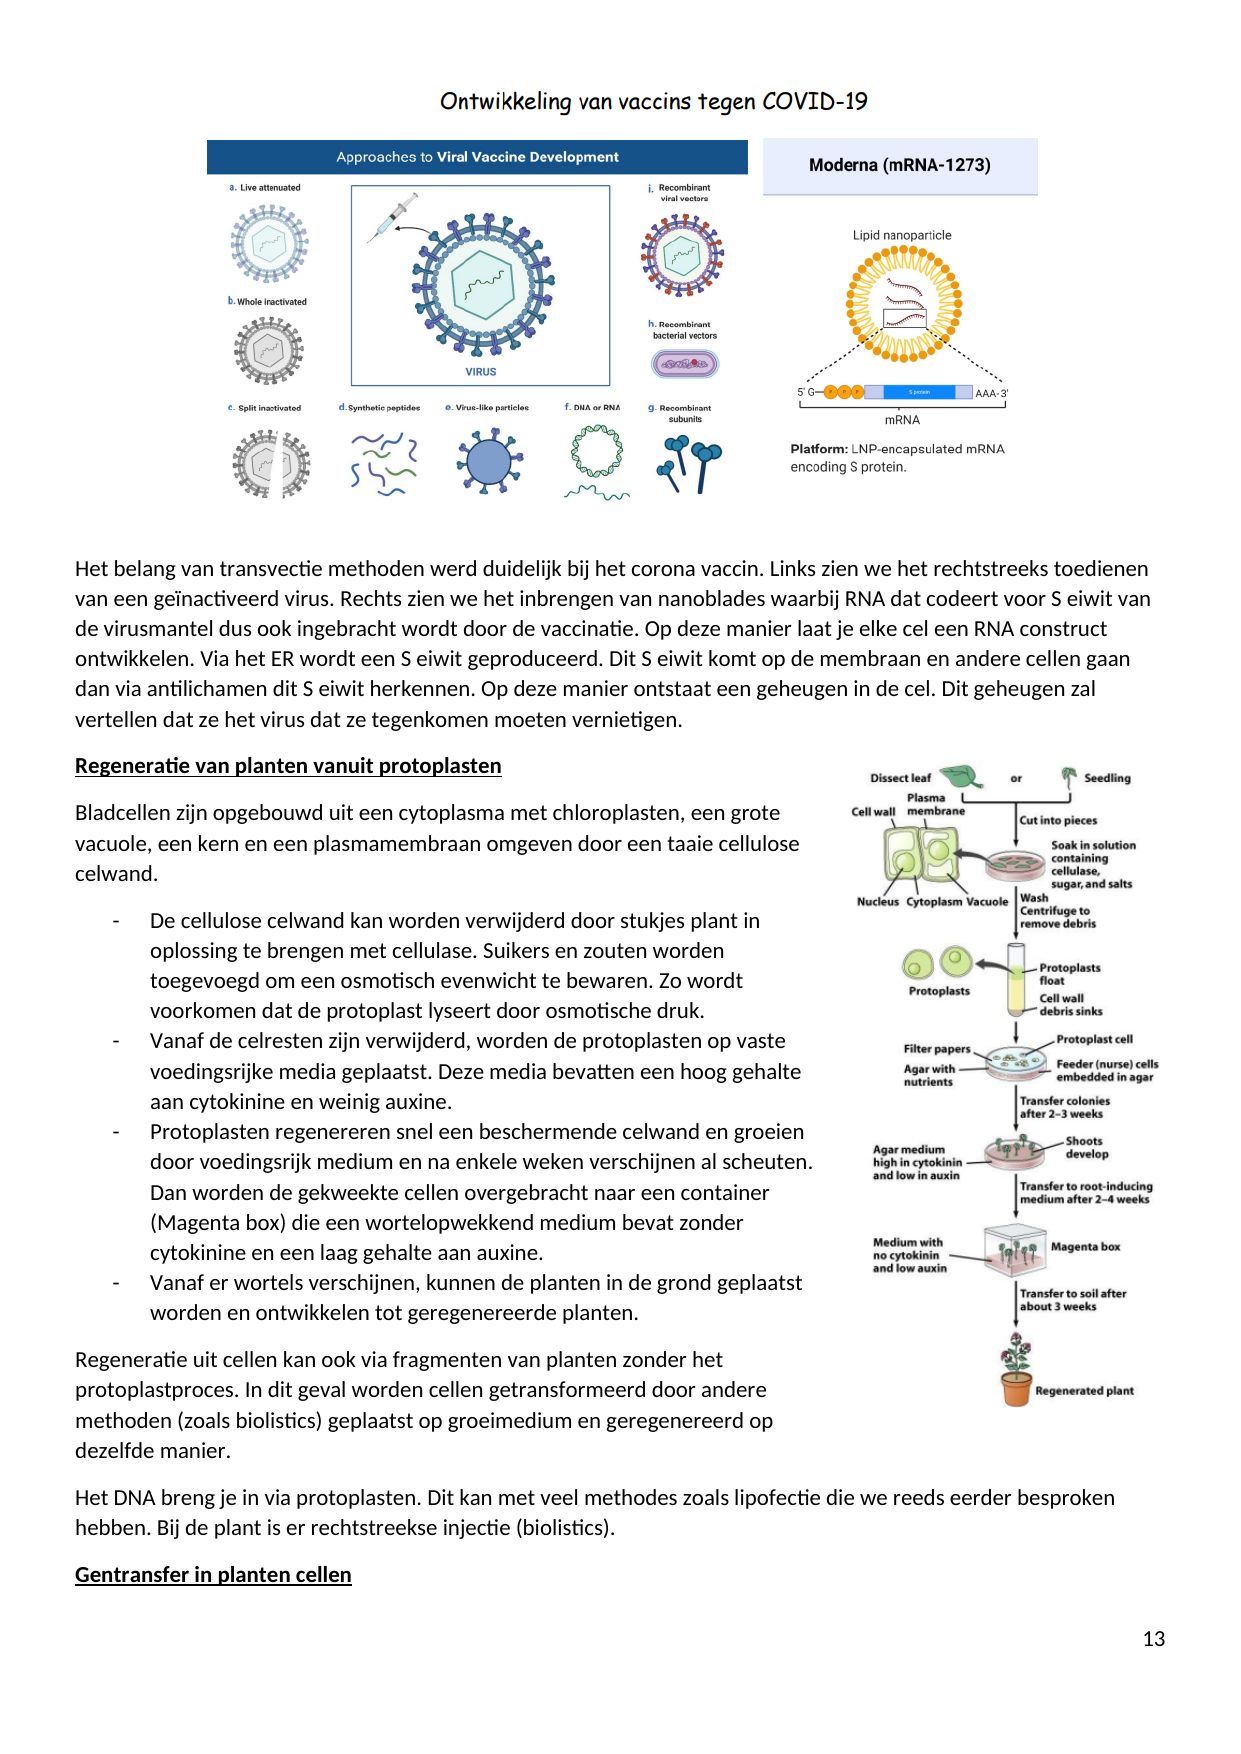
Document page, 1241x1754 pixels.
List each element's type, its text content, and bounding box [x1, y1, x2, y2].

text Het DNA breng je in via protoplasten. Dit kan met veel methodes zoals lipofectie die we reeds eerder besproken hebben. Bij de plant is er rechtstreekse injectie (biolistics). [75, 1453, 1165, 1511]
list Vanaf er wortels verschijnen, kunnen de planten in de grond geplaatst worden en ontwikkelen tot geregenereerde planten. [112, 1268, 847, 1327]
text Regeneratie van planten vanuit protoplasten [75, 752, 1165, 780]
text Bladcellen zijn opgebouwd uit een cytoplasma met chloroplasten, een grote vacuole, een kern en een plasmamembraan omgeven door een taaie cellulose celwand. [75, 798, 847, 887]
text Het belang van transvectie methoden werd duidelijk bij het corona vaccin. Links zien we het rechtstreeks toedienen van een geïnactiveerd virus. Rechts zien we het inbrengen van nanoblades waarbij RNA dat codeert voor S eiwit van de virusmantel dus ook ingebracht wordt door de vaccinatie. Op deze manier laat je elke cel een RNA construct ontwikkelen. Via het ER wordt een S eiwit geproduceerd. Dit S eiwit komt op de membraan en andere cellen gaan dan via antilichamen dit S eiwit herkennen. Op deze manier ontstaat een geheugen in de cel. Dit geheugen zal vertellen dat ze het virus dat ze tegenkomen moeten vernietigen. [75, 554, 1165, 733]
list De cellulose celwand kan worden verwijderd door stukjes plant in oplossing te brengen met cellulase. Suikers en zouten worden toegevoegd om een osmotisch evenwicht te bewaren. Zo wordt voorkomen dat de protoplast lyseert door osmotische druk. [112, 906, 847, 1024]
text Gentransfer in planten cellen [75, 1530, 1165, 1558]
list Vanaf de celresten zijn verwijderd, worden de protoplasten op vaste voedingsrijke media geplaatst. Deze media bevatten een hoog gehalte aan cytokinine en weinig auxine. [112, 1027, 847, 1115]
picture [847, 753, 1163, 1406]
list Protoplasten regenereren snel een beschermende celwand en groeien door voedingsrijk medium en na enkele weken verschijnen al scheuten. Dan worden de gekweekte cellen overgebracht naar een container (Magenta box) die een wortelopwekkend medium bevat zonder cytokinine en een laag gehalte aan auxine. [112, 1117, 847, 1266]
picture [193, 75, 1047, 535]
text Regeneratie uit cellen kan ook via fragmenten van planten zonder het protoplastproces. In dit geval worden cellen getransformeerd door andere methoden (zoals biolistics) geplaatst op groeimedium en geregenereerd op dezelfde manier. [75, 1345, 1165, 1434]
